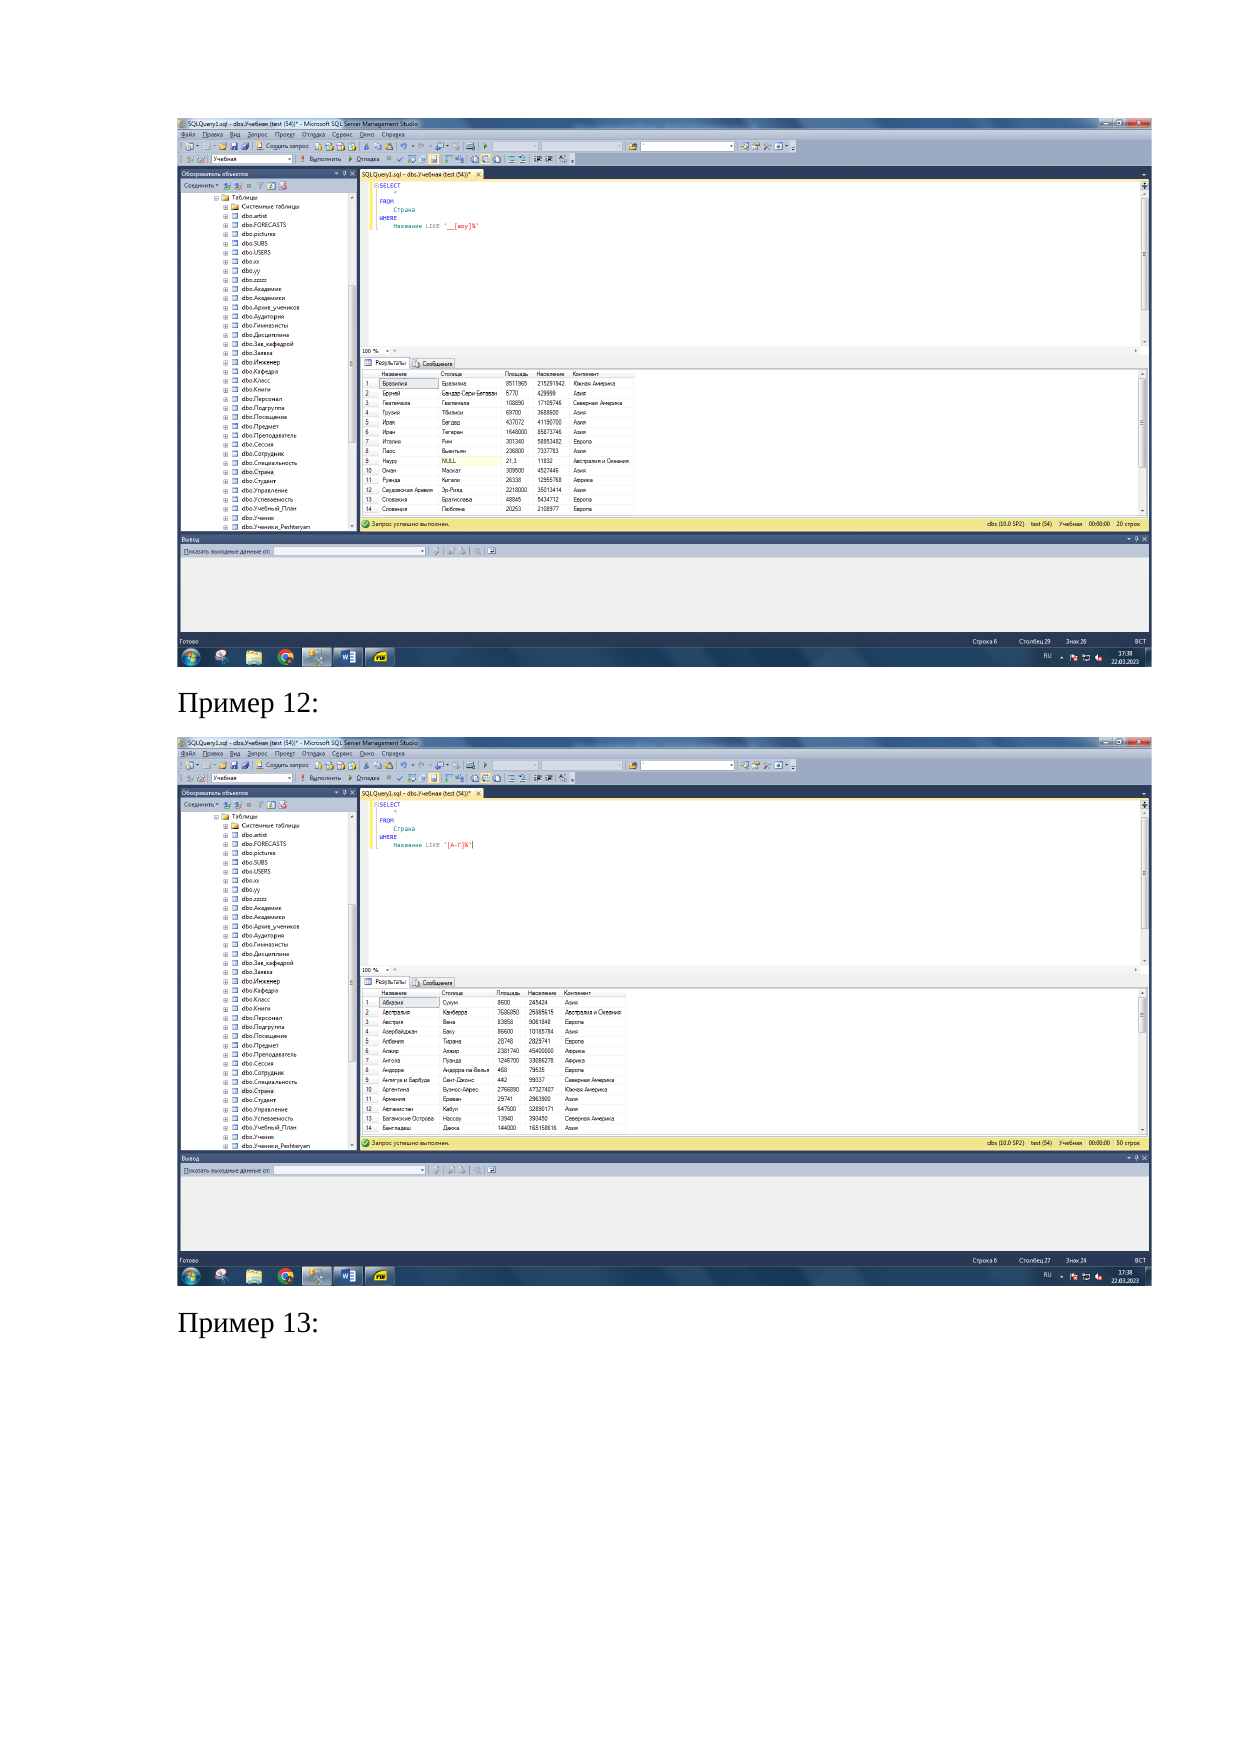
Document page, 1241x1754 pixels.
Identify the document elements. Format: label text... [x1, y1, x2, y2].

picture [177, 737, 1152, 1286]
text Пример 13: [177, 1305, 1152, 1338]
text Пример 12: [177, 685, 1152, 719]
picture [177, 118, 1152, 667]
